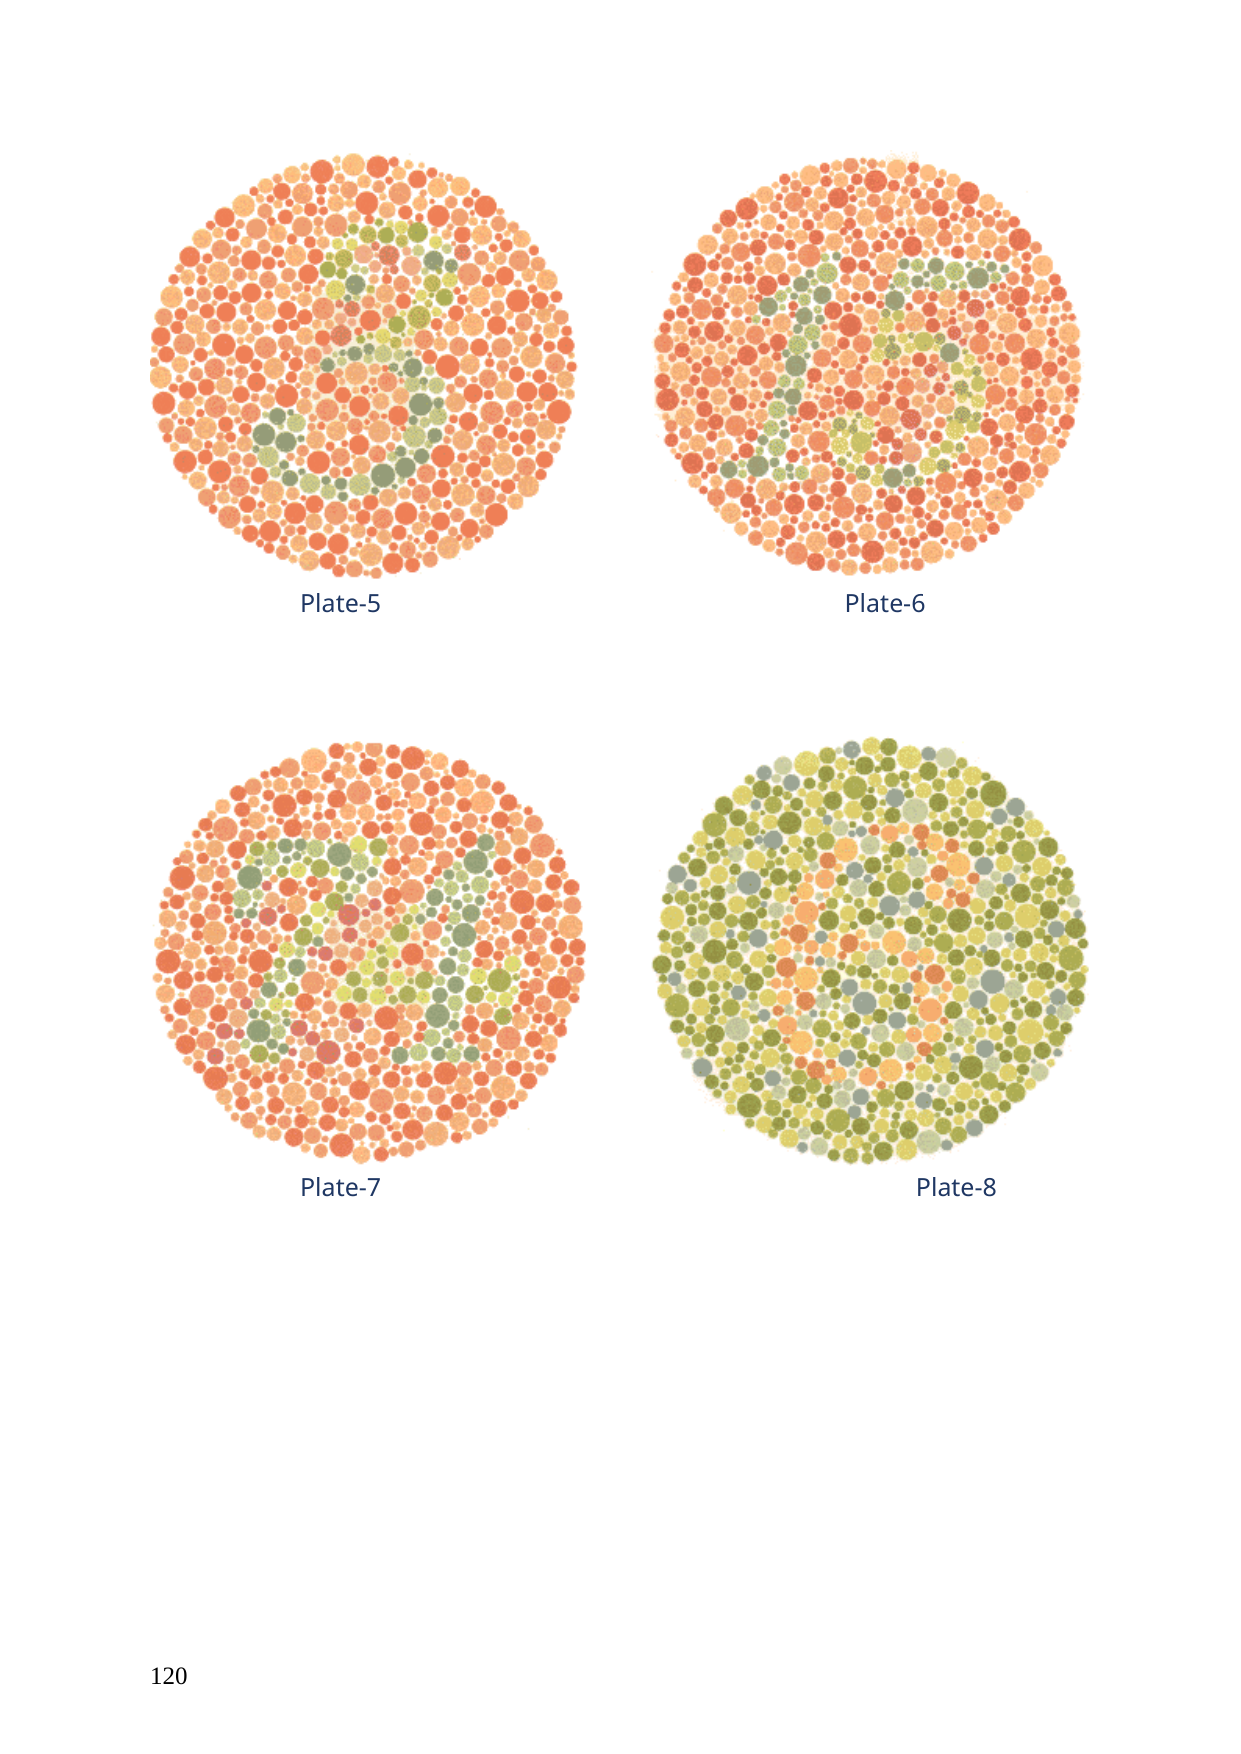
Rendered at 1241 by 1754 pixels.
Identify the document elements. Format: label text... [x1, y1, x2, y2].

picture [650, 150, 1089, 582]
subtitle Plate-7 Plate-8 [225, 1170, 1090, 1204]
picture [150, 734, 589, 1166]
picture [150, 150, 589, 582]
subtitle Plate-5 Plate-6 [225, 585, 1090, 619]
picture [650, 734, 1089, 1166]
